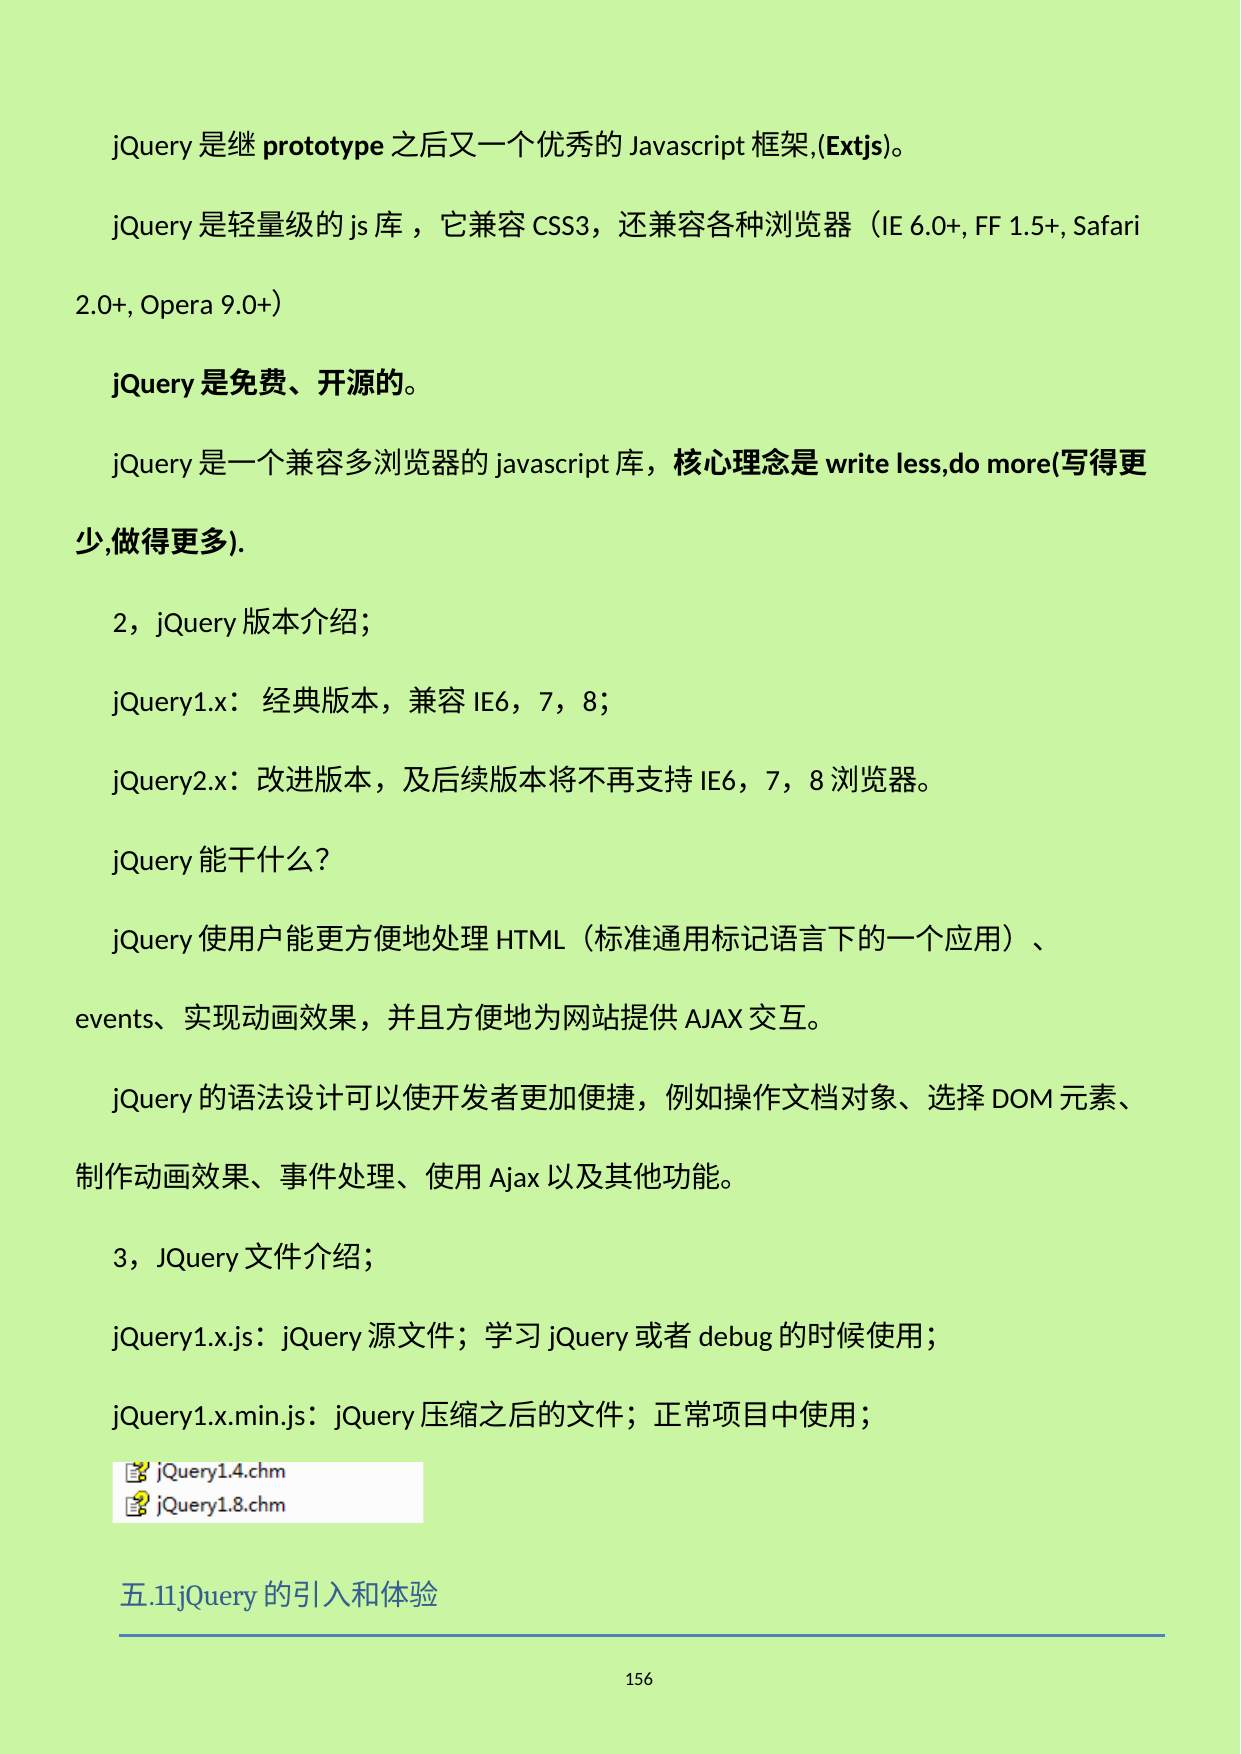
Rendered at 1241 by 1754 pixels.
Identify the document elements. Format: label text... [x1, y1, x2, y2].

text jQuery是免费、开源的。 [75, 342, 1165, 421]
subtitle jQuery的引入和体验 [119, 1553, 1165, 1634]
picture [112, 1462, 424, 1523]
text jQuery是一个兼容多浏览器的javascript库，核心理念是write less,do more(写得更少,做得更多). [75, 421, 1165, 580]
text jQuery1.x： 经典版本，兼容IE6，7，8； [75, 659, 1165, 738]
text jQuery使用户能更方便地处理HTML（标准通用标记语言下的一个应用）、events、实现动画效果，并且方便地为网站提供AJAX交互。 [75, 897, 1165, 1056]
text jQuery是轻量级的js库 ，它兼容CSS3，还兼容各种浏览器（IE 6.0+, FF 1.5+, Safari 2.0+, Opera 9.0+） [75, 183, 1165, 342]
text jQuery1.x.js：jQuery源文件；学习jQuery或者debug的时候使用； [75, 1294, 1165, 1373]
text jQuery2.x：改进版本，及后续版本将不再支持IE6，7，8浏览器。 [75, 738, 1165, 818]
text jQuery1.x.min.js：jQuery压缩之后的文件；正常项目中使用； [75, 1373, 1165, 1453]
text 2，jQuery版本介绍； [75, 580, 1165, 659]
text jQuery能干什么？ [75, 818, 1165, 897]
text jQuery是继prototype之后又一个优秀的Javascript框架,(Extjs)。 [75, 103, 1165, 183]
text 3，JQuery文件介绍； [75, 1215, 1165, 1294]
text jQuery的语法设计可以使开发者更加便捷，例如操作文档对象、选择DOM元素、制作动画效果、事件处理、使用Ajax以及其他功能。 [75, 1056, 1165, 1215]
